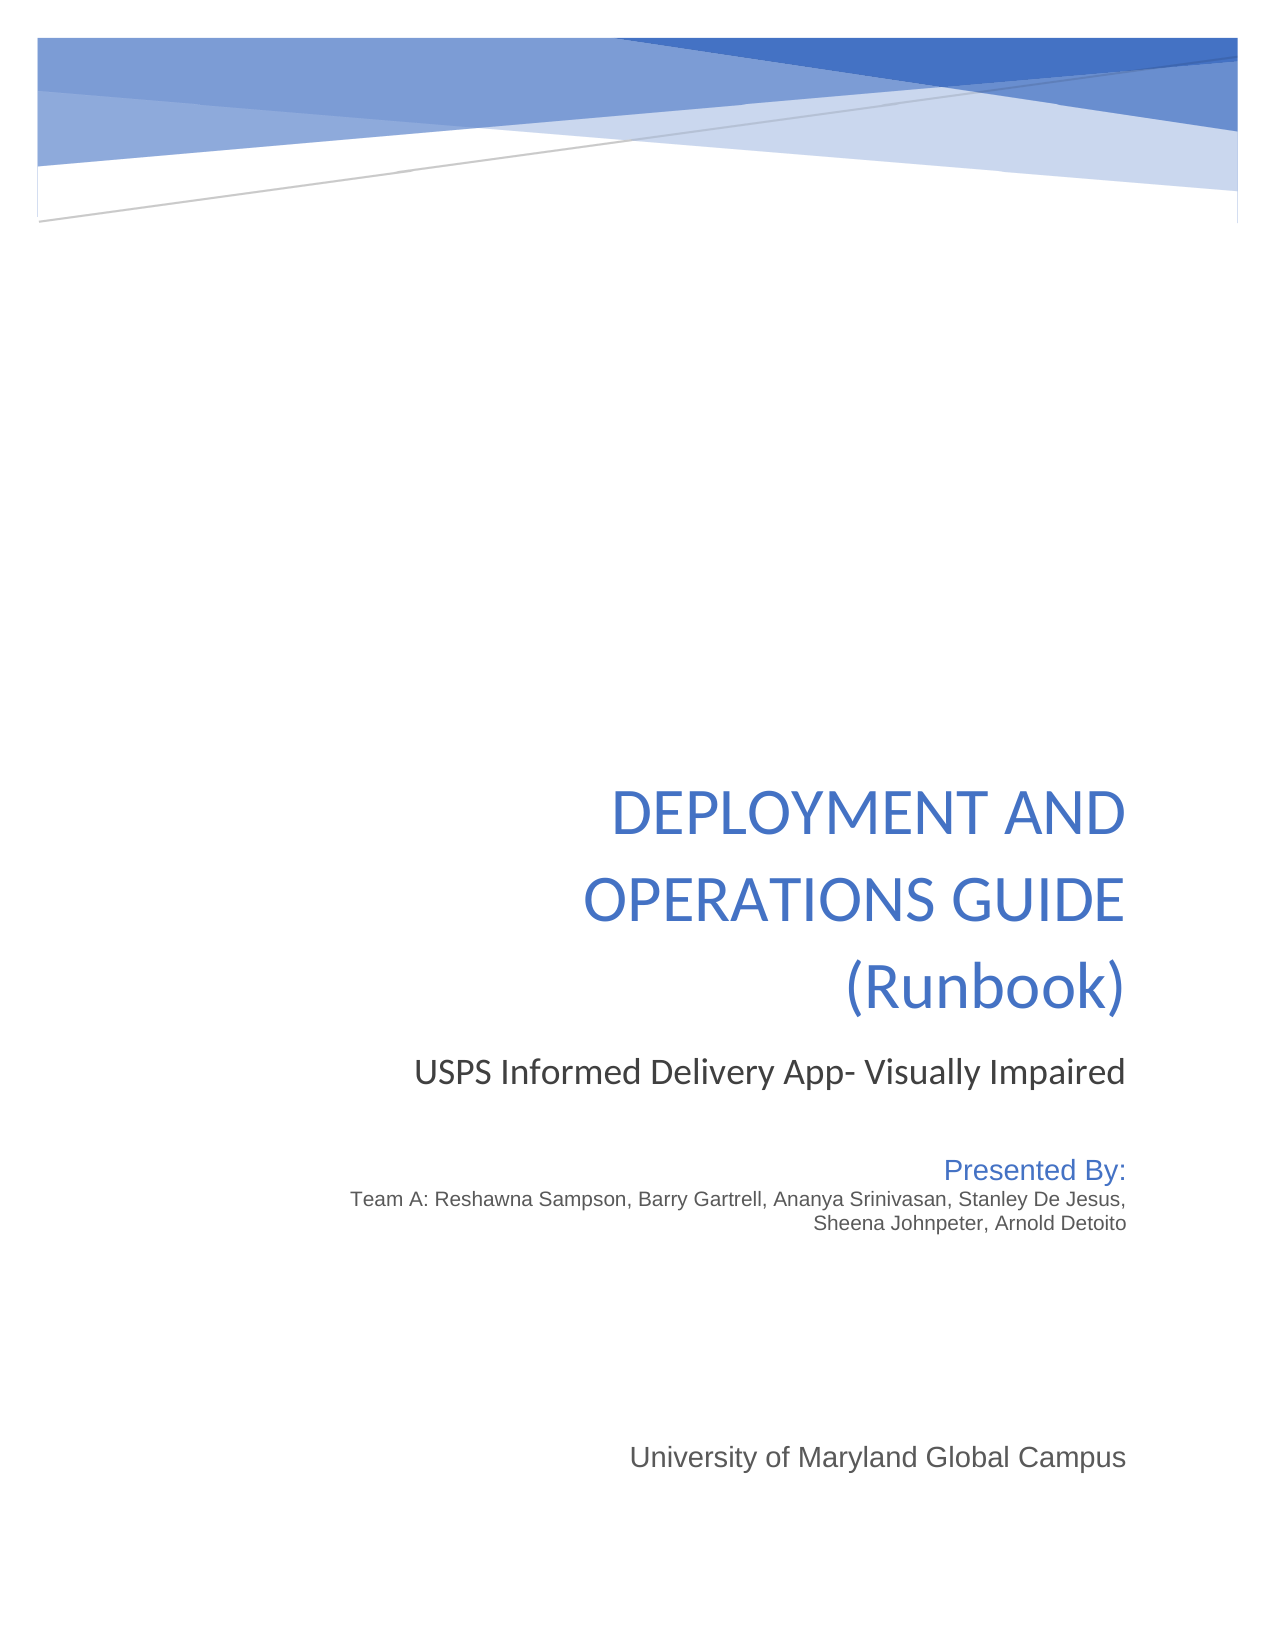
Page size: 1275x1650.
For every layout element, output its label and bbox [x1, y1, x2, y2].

picture [37, 37, 1238, 238]
